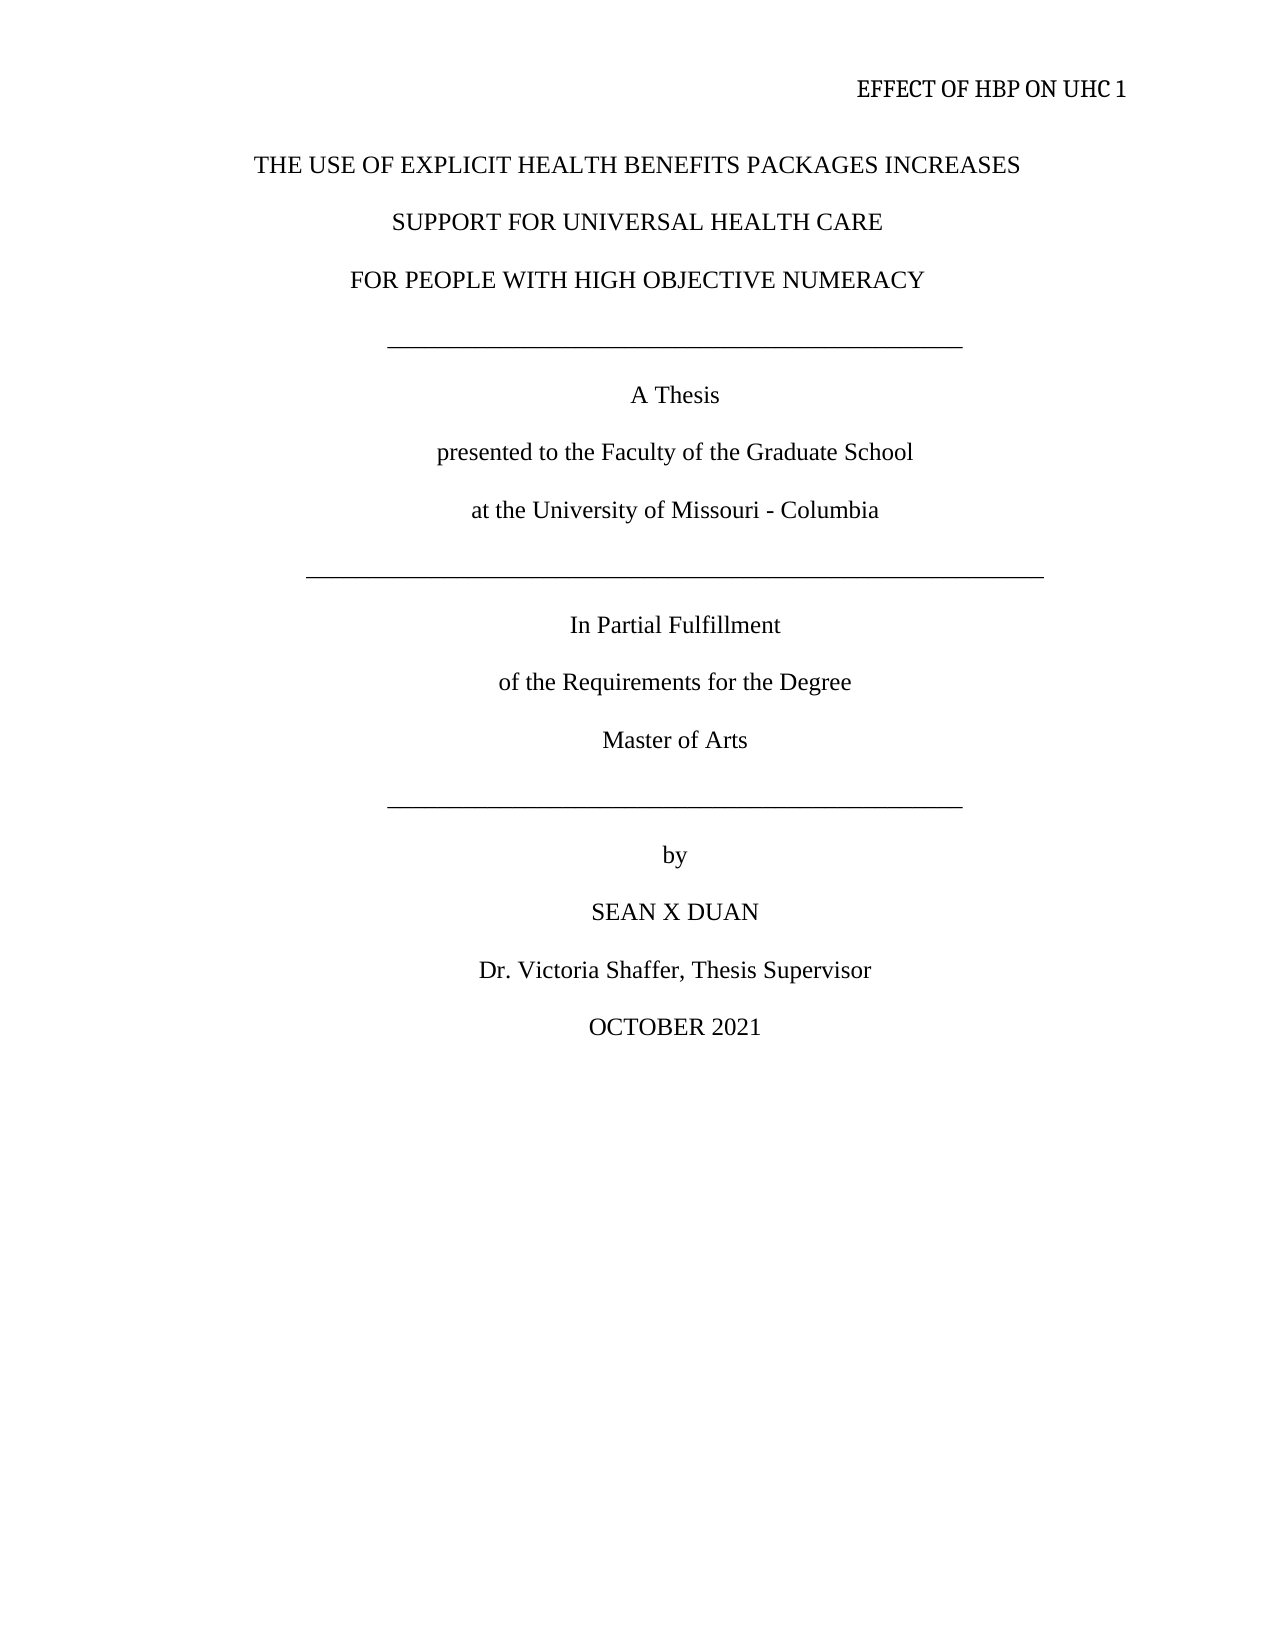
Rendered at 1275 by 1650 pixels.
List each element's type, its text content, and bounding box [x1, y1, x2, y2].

text OCTOBER 2021 [150, 1012, 1125, 1041]
text SUPPORT FOR UNIVERSAL HEALTH CARE [150, 207, 1125, 236]
text THE USE OF EXPLICIT HEALTH BENEFITS PACKAGES INCREASES [150, 150, 1125, 179]
text of the Requirements for the Degree [150, 667, 1125, 696]
text at the University of Missouri - Columbia [150, 495, 1125, 524]
text In Partial Fulfillment [150, 610, 1125, 639]
text Master of Arts [150, 725, 1125, 754]
text ______________________________________________ [150, 322, 1125, 351]
text ___________________________________________________________ [150, 552, 1125, 581]
text A Thesis [150, 380, 1125, 409]
text presented to the Faculty of the Graduate School [150, 437, 1125, 466]
text SEAN X DUAN [150, 897, 1125, 926]
text FOR PEOPLE WITH HIGH OBJECTIVE NUMERACY [150, 265, 1125, 294]
text ______________________________________________ [150, 782, 1125, 811]
text Dr. Victoria Shaffer, Thesis Supervisor [150, 955, 1125, 984]
text by [150, 840, 1125, 869]
